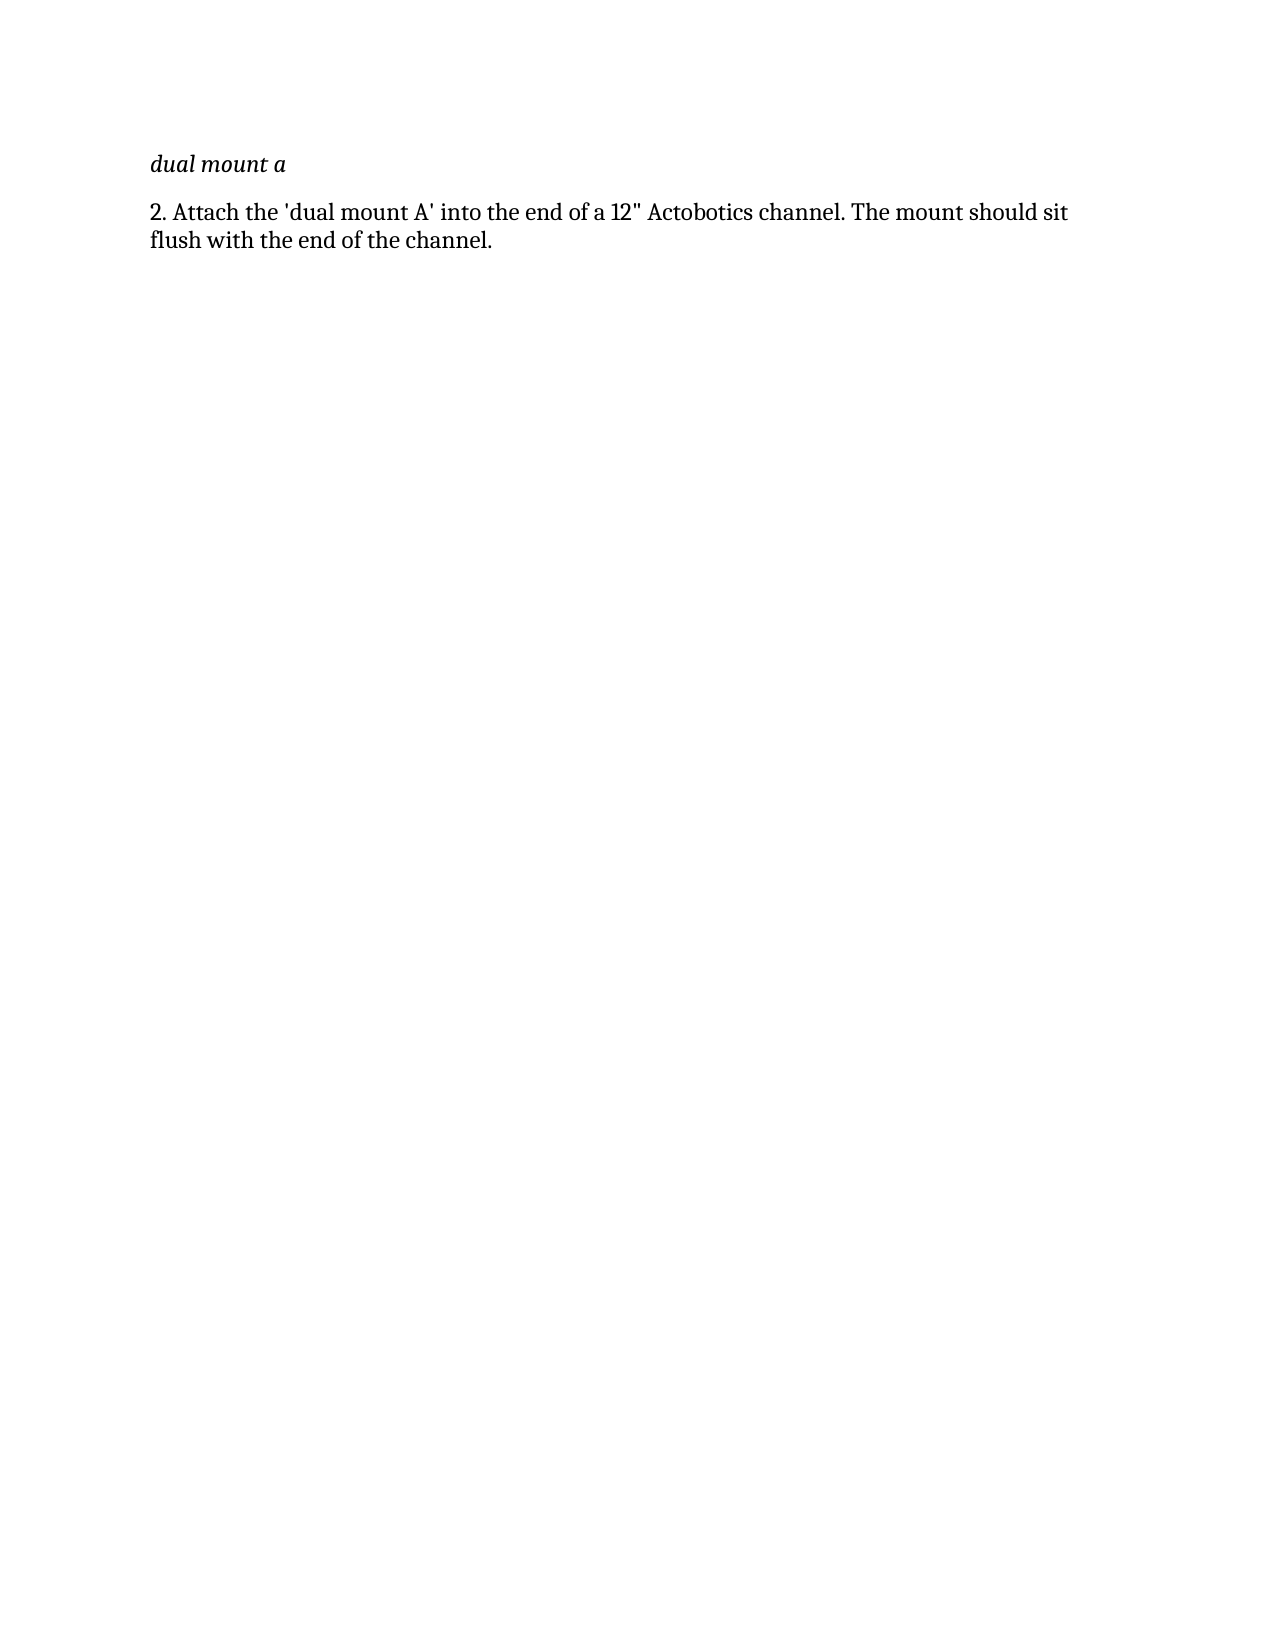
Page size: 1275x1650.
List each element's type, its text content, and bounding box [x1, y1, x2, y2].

text dual mount a [150, 150, 1125, 179]
text 2. Attach the 'dual mount A' into the end of a 12" Actobotics channel. The mount should sit flush with the end of the channel. [150, 197, 1125, 255]
